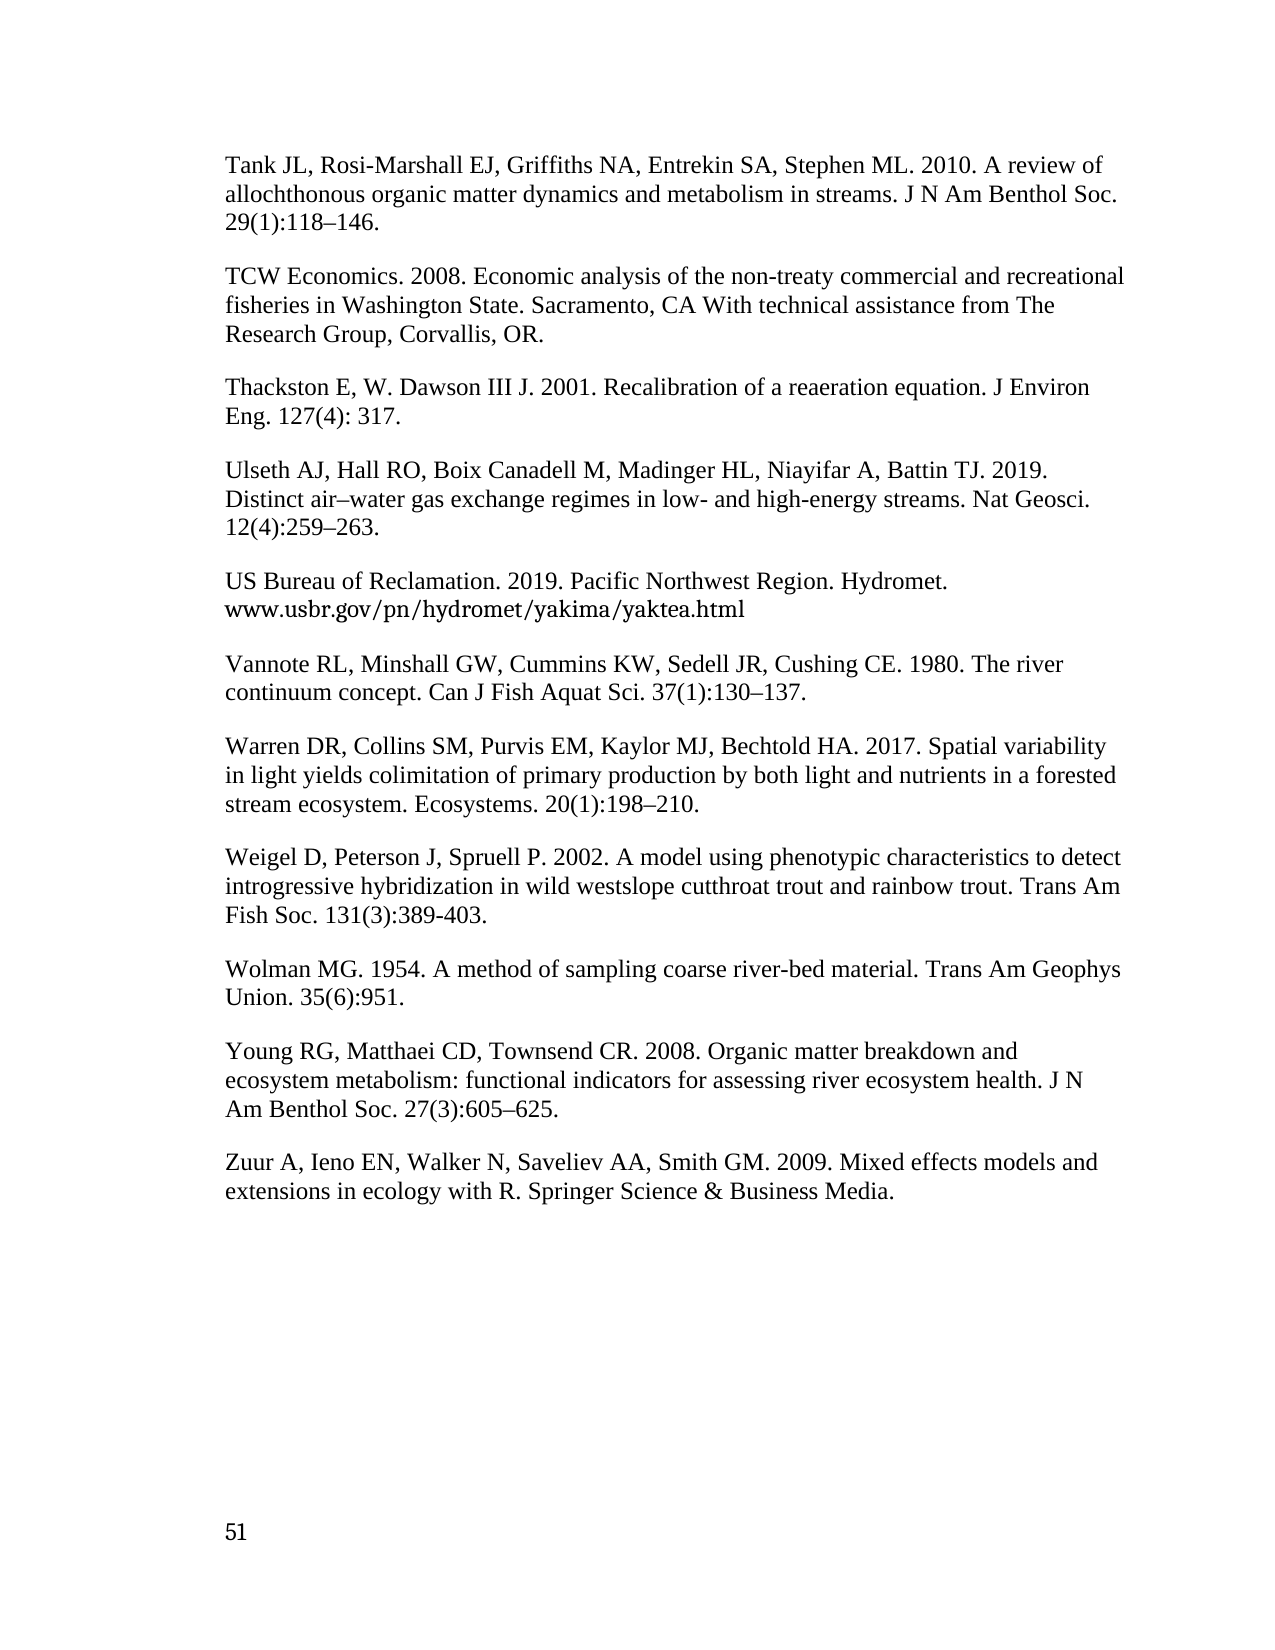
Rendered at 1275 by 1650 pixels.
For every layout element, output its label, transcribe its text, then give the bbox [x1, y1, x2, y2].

text Wolman MG. 1954. A method of sampling coarse river-bed material. Trans Am Geophys Union. 35(6):951. [225, 954, 1125, 1011]
text Ulseth AJ, Hall RO, Boix Canadell M, Madinger HL, Niayifar A, Battin TJ. 2019. Distinct air–water gas exchange regimes in low- and high-energy streams. Nat Geosci. 12(4):259–263. [225, 455, 1125, 541]
text Warren DR, Collins SM, Purvis EM, Kaylor MJ, Bechtold HA. 2017. Spatial variability in light yields colimitation of primary production by both light and nutrients in a forested stream ecosystem. Ecosystems. 20(1):198–210. [225, 731, 1125, 817]
text Vannote RL, Minshall GW, Cummins KW, Sedell JR, Cushing CE. 1980. The river continuum concept. Can J Fish Aquat Sci. 37(1):130–137. [225, 649, 1125, 706]
text TCW Economics. 2008. Economic analysis of the non-treaty commercial and recreational fisheries in Washington State. Sacramento, CA With technical assistance from The Research Group, Corvallis, OR. [225, 261, 1125, 347]
text Weigel D, Peterson J, Spruell P. 2002. A model using phenotypic characteristics to detect introgressive hybridization in wild westslope cutthroat trout and rainbow trout. Trans Am Fish Soc. 131(3):389-403. [225, 842, 1125, 929]
text Zuur A, Ieno EN, Walker N, Saveliev AA, Smith GM. 2009. Mixed effects models and extensions in ecology with R. Springer Science & Business Media. [225, 1147, 1125, 1205]
text US Bureau of Reclamation. 2019. Pacific Northwest Region. Hydromet. www.usbr.gov/pn/hydromet/yakima/yaktea.html [225, 566, 1125, 624]
text Thackston E, W. Dawson III J. 2001. Recalibration of a reaeration equation. J Environ Eng. 127(4): 317. [225, 372, 1125, 430]
text Tank JL, Rosi-Marshall EJ, Griffiths NA, Entrekin SA, Stephen ML. 2010. A review of allochthonous organic matter dynamics and metabolism in streams. J N Am Benthol Soc. 29(1):118–146. [225, 150, 1125, 236]
text Young RG, Matthaei CD, Townsend CR. 2008. Organic matter breakdown and ecosystem metabolism: functional indicators for assessing river ecosystem health. J N Am Benthol Soc. 27(3):605–625. [225, 1036, 1125, 1122]
